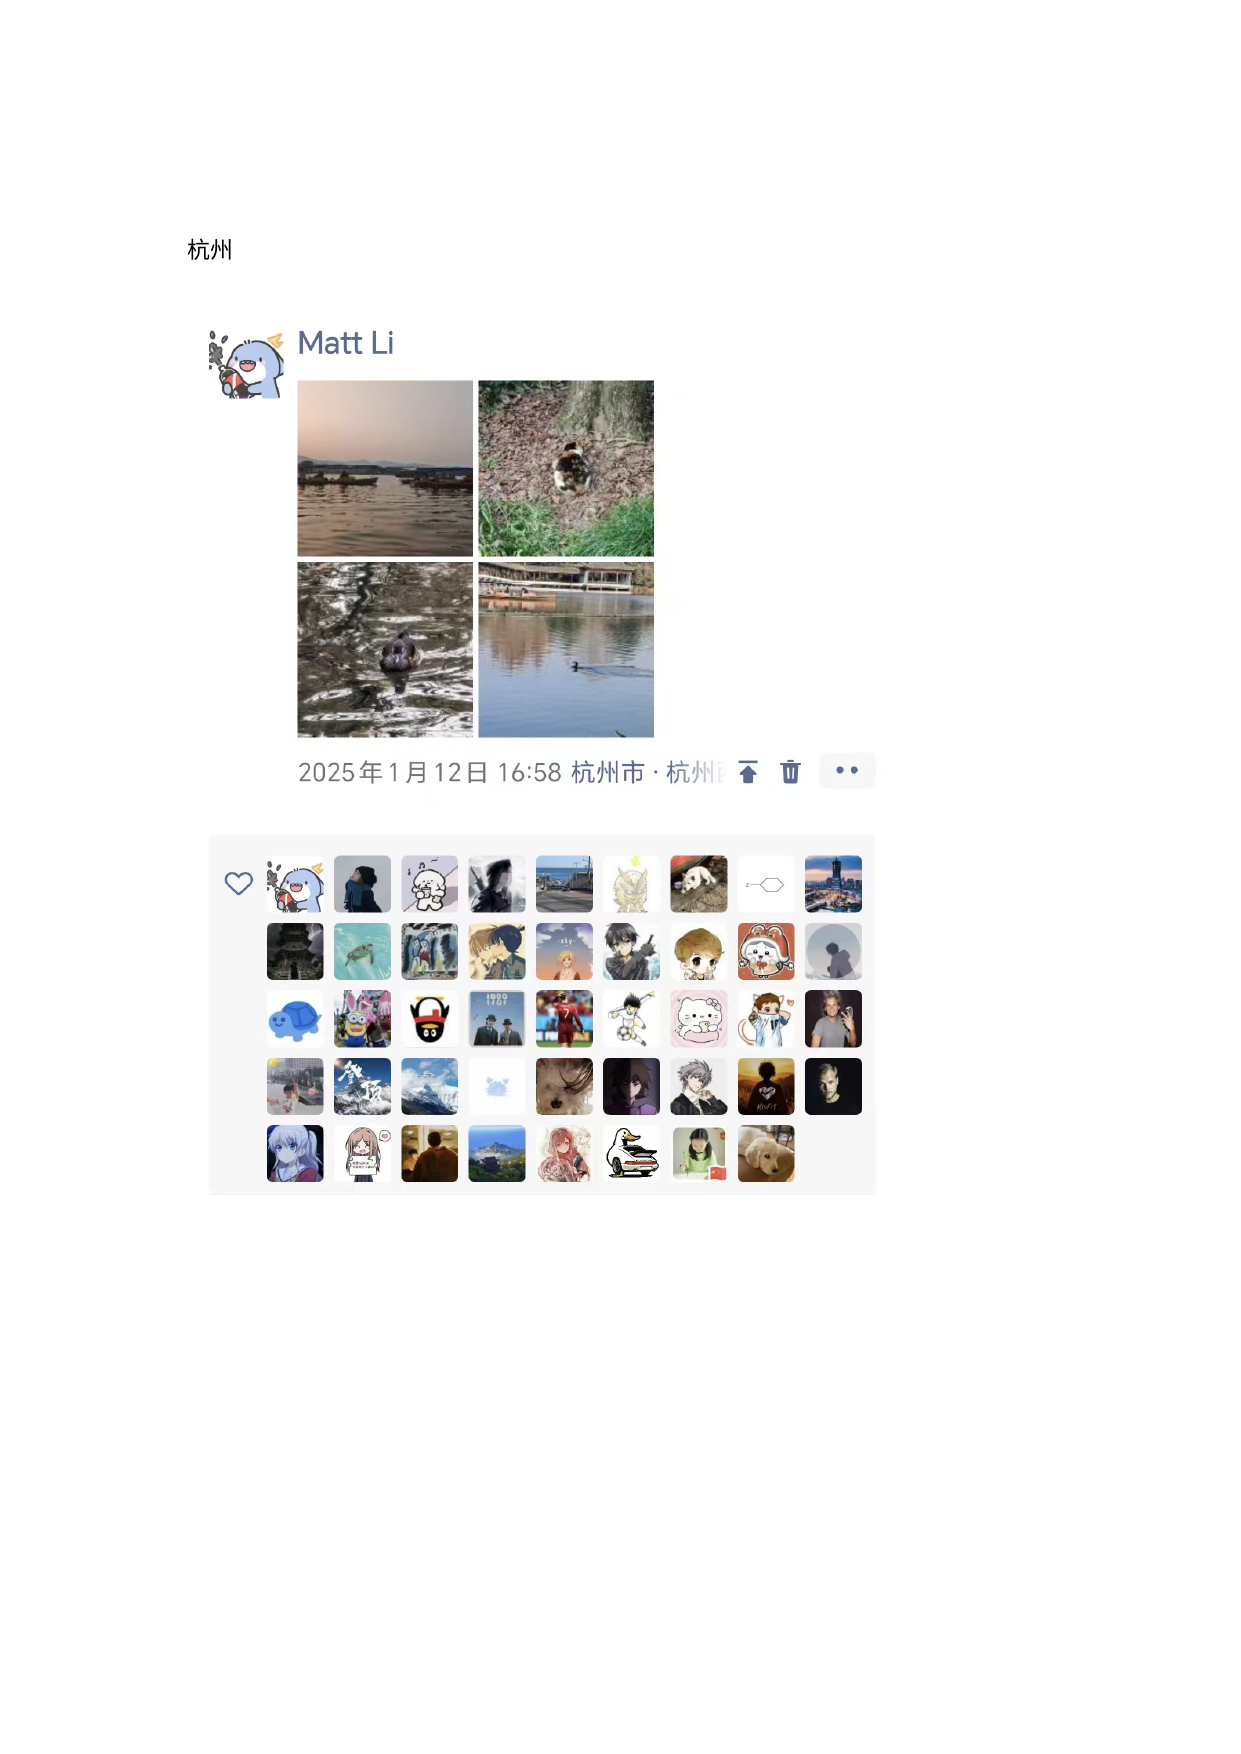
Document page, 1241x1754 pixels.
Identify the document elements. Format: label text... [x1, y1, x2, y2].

picture [187, 302, 897, 1195]
text 杭州 [187, 216, 1053, 281]
